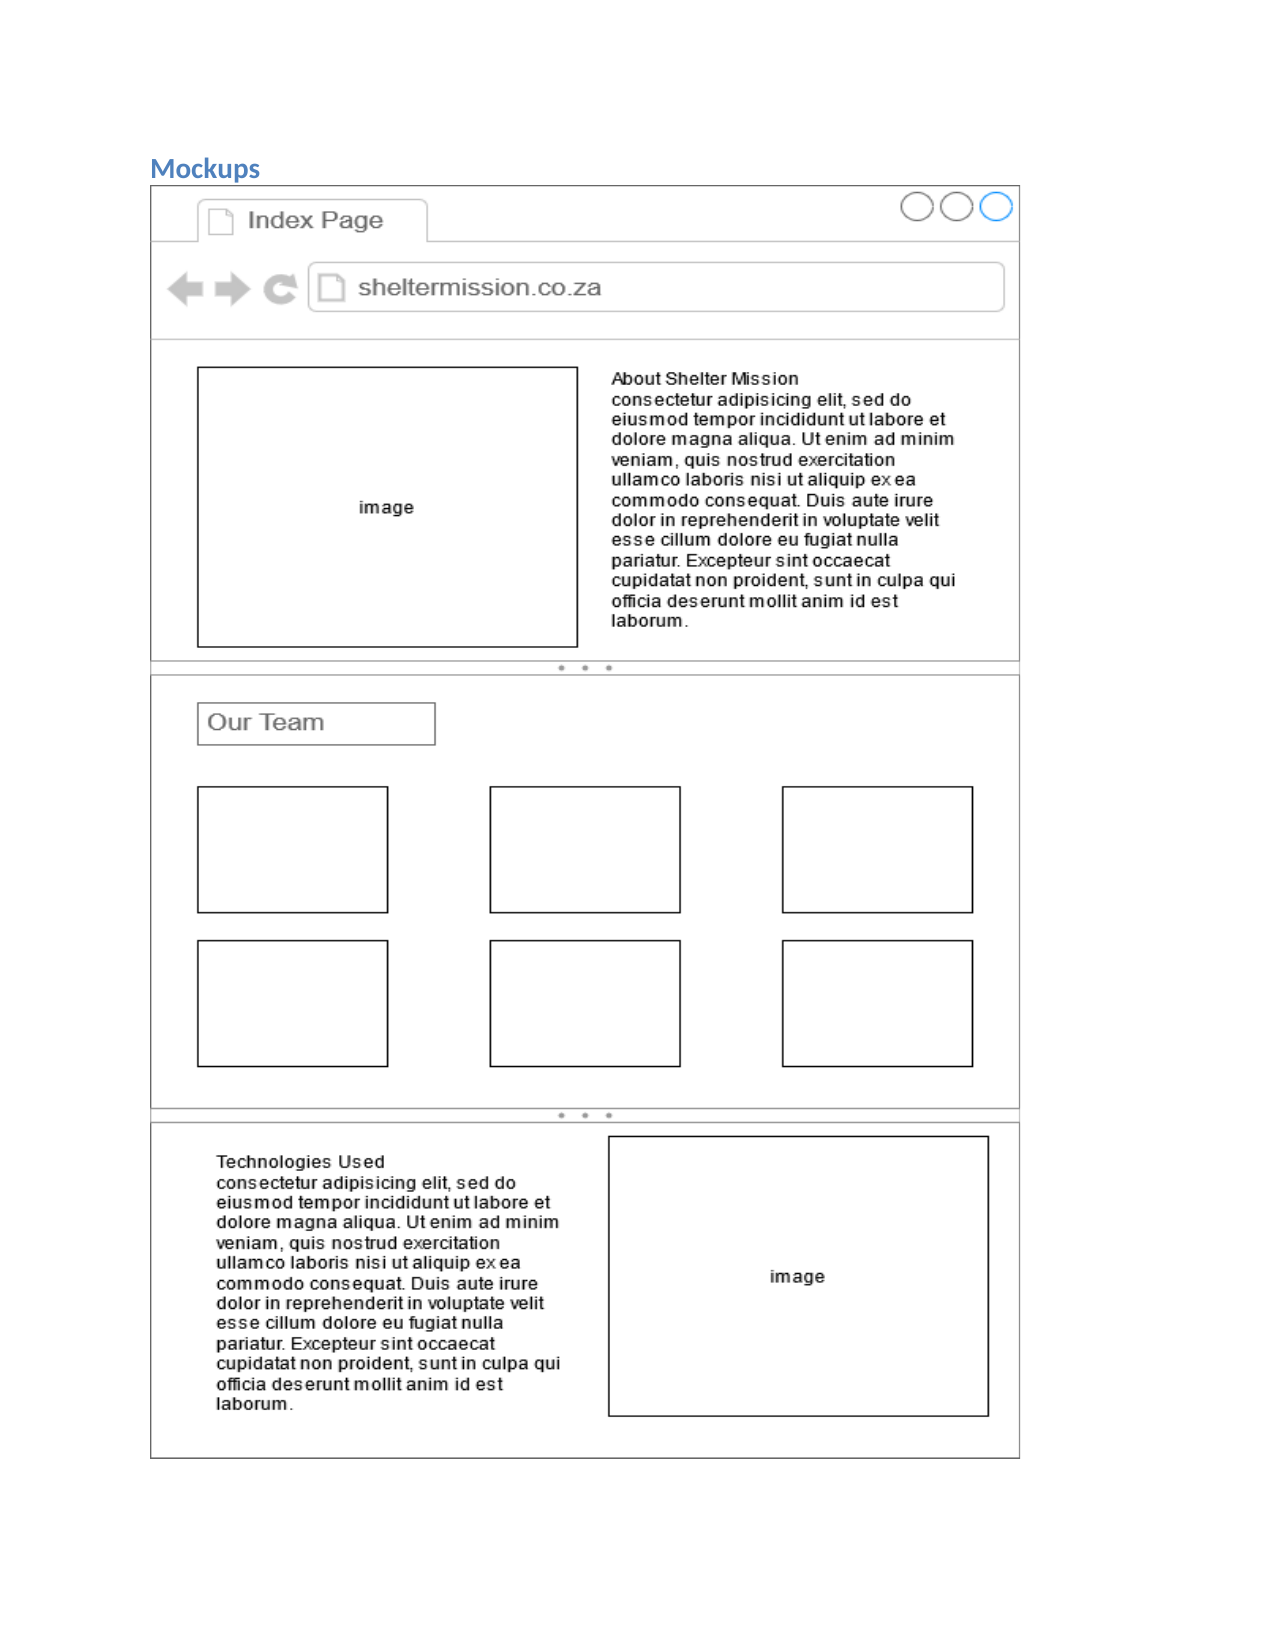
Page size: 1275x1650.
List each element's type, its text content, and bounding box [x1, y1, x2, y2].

subtitle Mockups [150, 150, 1125, 186]
picture [150, 185, 1021, 1459]
